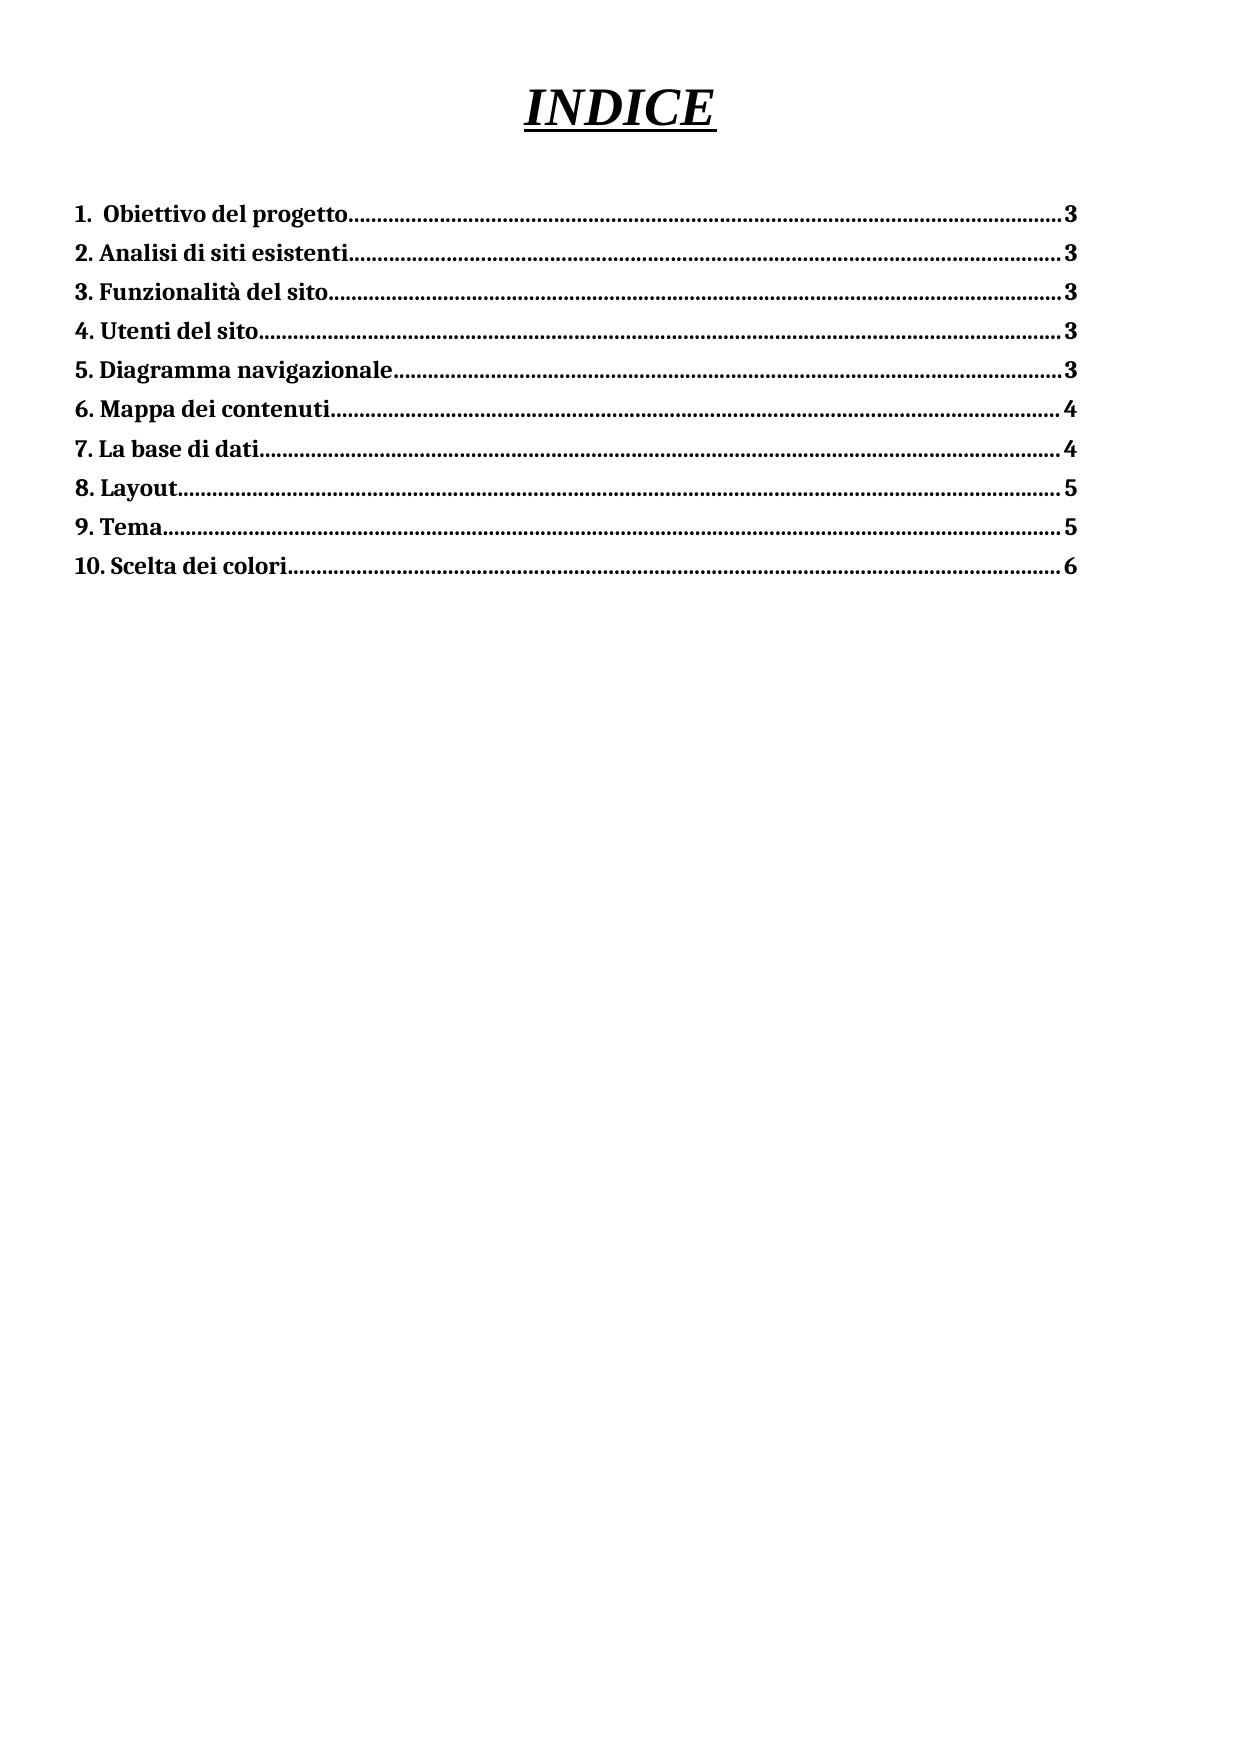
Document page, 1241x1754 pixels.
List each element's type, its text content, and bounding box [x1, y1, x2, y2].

text 9. Tema 5 [75, 513, 1165, 542]
text 10. Scelta dei colori 6 [75, 552, 1165, 581]
text 8. Layout 5 [75, 474, 1165, 502]
title INDICE [75, 75, 1165, 137]
text 4. Utenti del sito 3 [75, 317, 1165, 346]
text 2. Analisi di siti esistenti 3 [75, 239, 1165, 267]
text 5. Diagramma navigazionale 3 [75, 356, 1165, 385]
text 3. Funzionalità del sito 3 [75, 278, 1165, 307]
text 1. Obiettivo del progetto 3 [75, 199, 1165, 228]
text 7. La base di dati 4 [75, 434, 1165, 463]
text 6. Mappa dei contenuti 4 [75, 395, 1165, 424]
